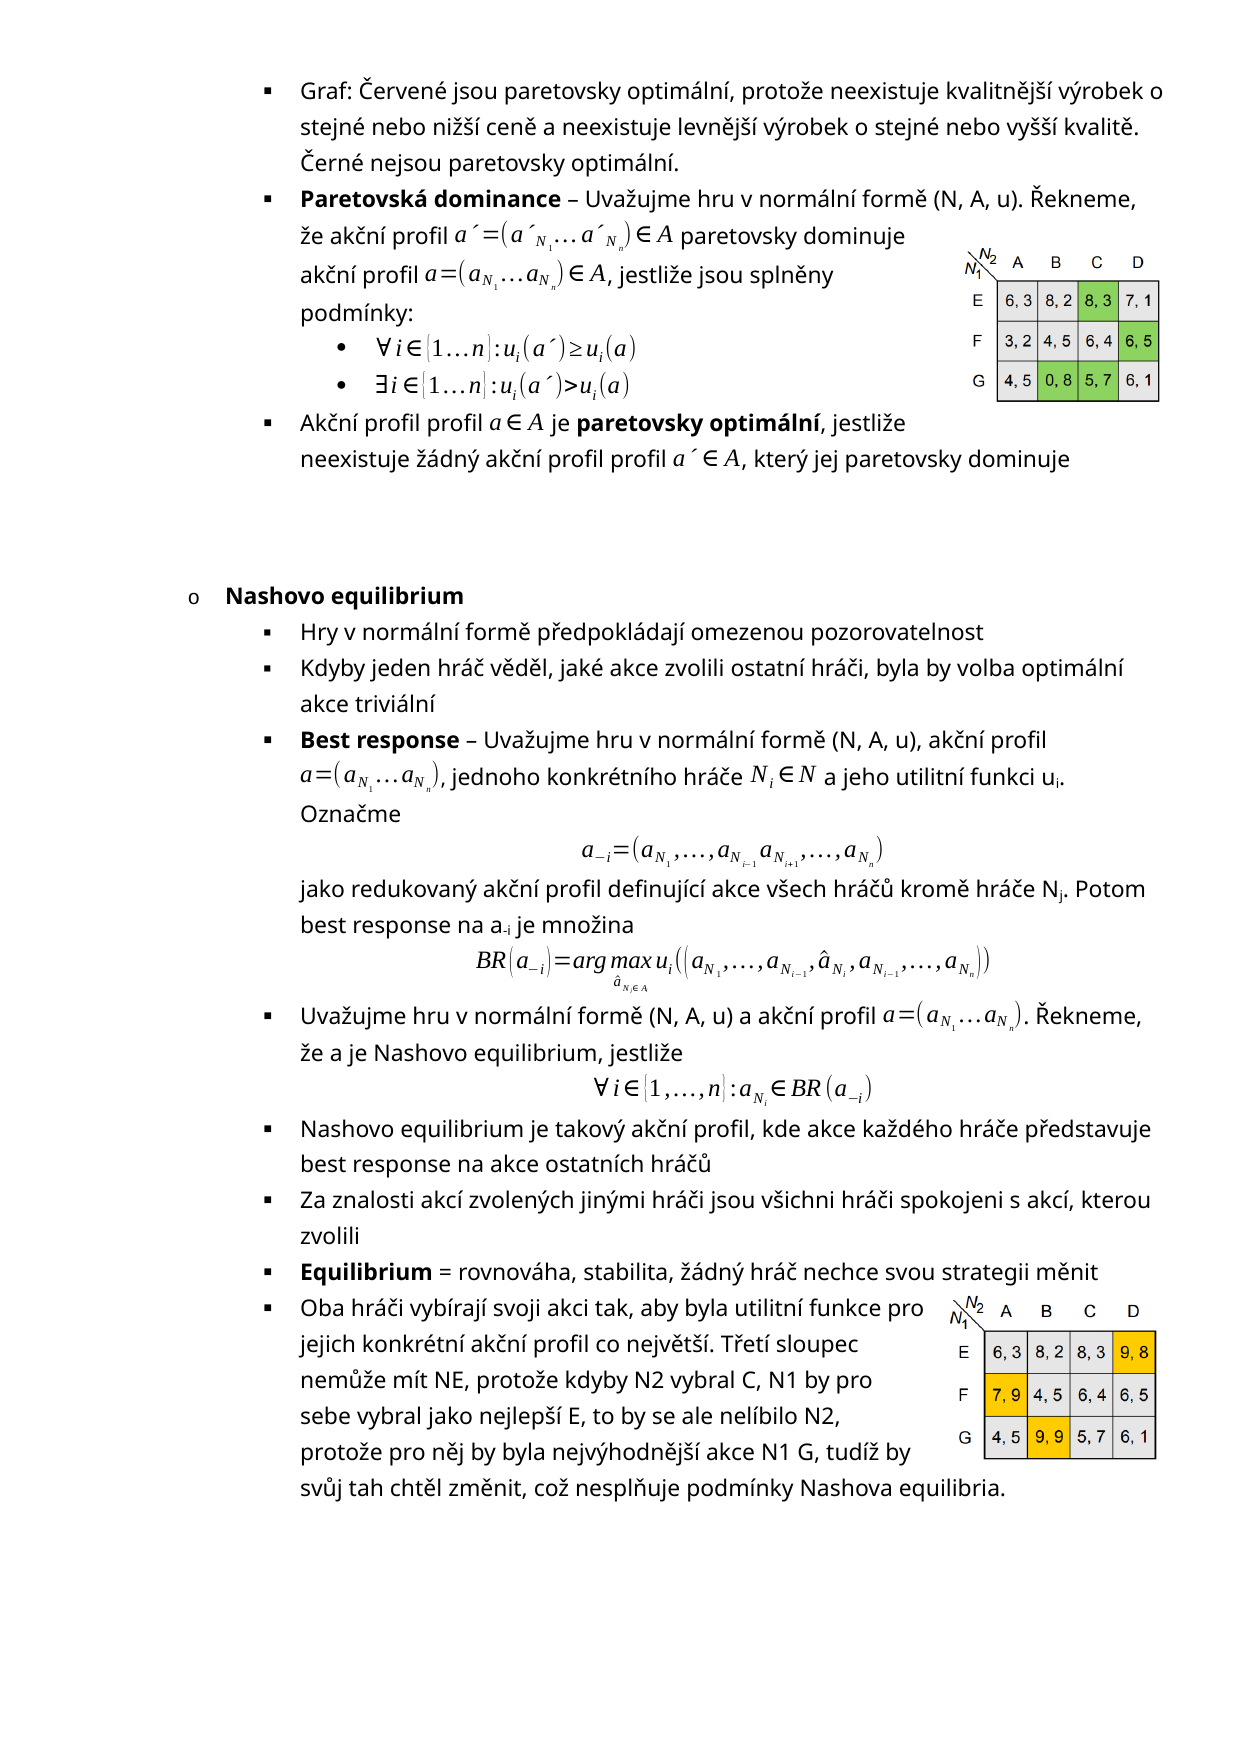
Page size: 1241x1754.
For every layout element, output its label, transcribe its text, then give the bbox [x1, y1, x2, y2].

list Paretovská dominance – Uvažujme hru v normální formě (N, A, u). Řekneme, že akční profil paretovsky dominuje akční profil , jestliže jsou splněny podmínky: [262, 183, 1165, 328]
list Nashovo equilibrium je takový akční profil, kde akce každého hráče představuje best response na akce ostatních hráčů [262, 1112, 1165, 1180]
picture [944, 1292, 1166, 1468]
list Hry v normální formě předpokládají omezenou pozorovatelnost [262, 616, 1165, 647]
list Best response – Uvažujme hru v normální formě (N, A, u), akční profil , jednoho konkrétního hráče a jeho utilitní funkci ui. Označme [262, 724, 1165, 829]
list Akční profil profil je paretovsky optimální, jestliže neexistuje žádný akční profil profil , který jej paretovsky dominuje [262, 407, 1165, 474]
list Equilibrium = rovnováha, stabilita, žádný hráč nechce svou strategii měnit [262, 1256, 1165, 1287]
picture [958, 241, 1166, 407]
list Za znalosti akcí zvolených jinými hráči jsou všichni hráči spokojeni s akcí, kterou zvolili [262, 1184, 1165, 1252]
list Kdyby jeden hráč věděl, jaké akce zvolili ostatní hráči, byla by volba optimální akce triviální [262, 652, 1165, 719]
list Uvažujme hru v normální formě (N, A, u) a akční profil . Řekneme, že a je Nashovo equilibrium, jestliže [262, 998, 1165, 1068]
list Graf: Červené jsou paretovsky optimální, protože neexistuje kvalitnější výrobek o stejné nebo nižší ceně a neexistuje levnější výrobek o stejné nebo vyšší kvalitě. Černé nejsou paretovsky optimální. [262, 75, 1165, 178]
list Oba hráči vybírají svoji akci tak, aby byla utilitní funkce pro jejich konkrétní akční profil co největší. Třetí sloupec nemůže mít NE, protože kdyby N2 vybral C, N1 by pro sebe vybral jako nejlepší E, to by se ale nelíbilo N2, protože pro něj by byla nejvýhodnější akce N1 G, tudíž by svůj tah chtěl změnit, což nesplňuje podmínky Nashova equilibria. [262, 1292, 1165, 1503]
text jako redukovaný akční profil definující akce všech hráčů kromě hráče Nj. Potom best response na a-i je množina [300, 873, 1165, 940]
list Nashovo equilibrium [187, 580, 1165, 611]
